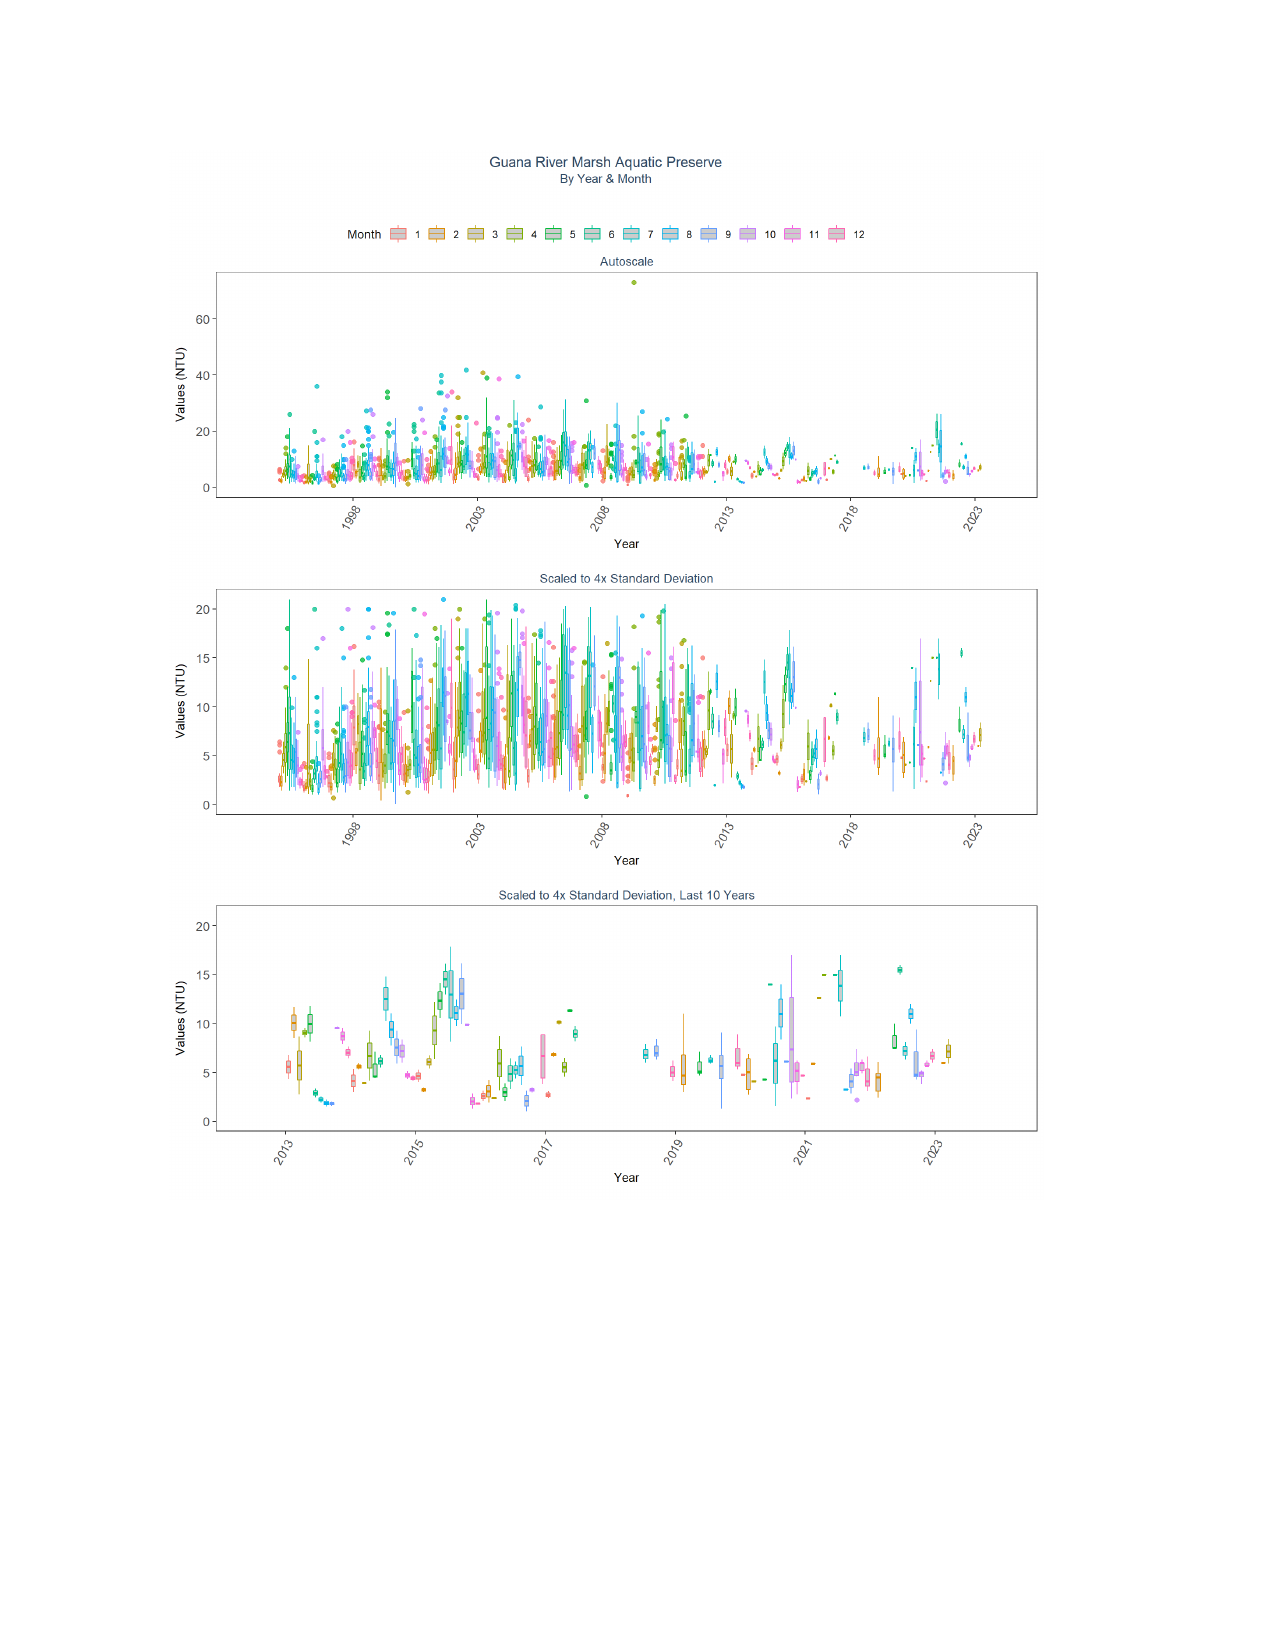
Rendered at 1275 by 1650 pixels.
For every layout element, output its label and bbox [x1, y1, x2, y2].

picture [168, 150, 1044, 1200]
